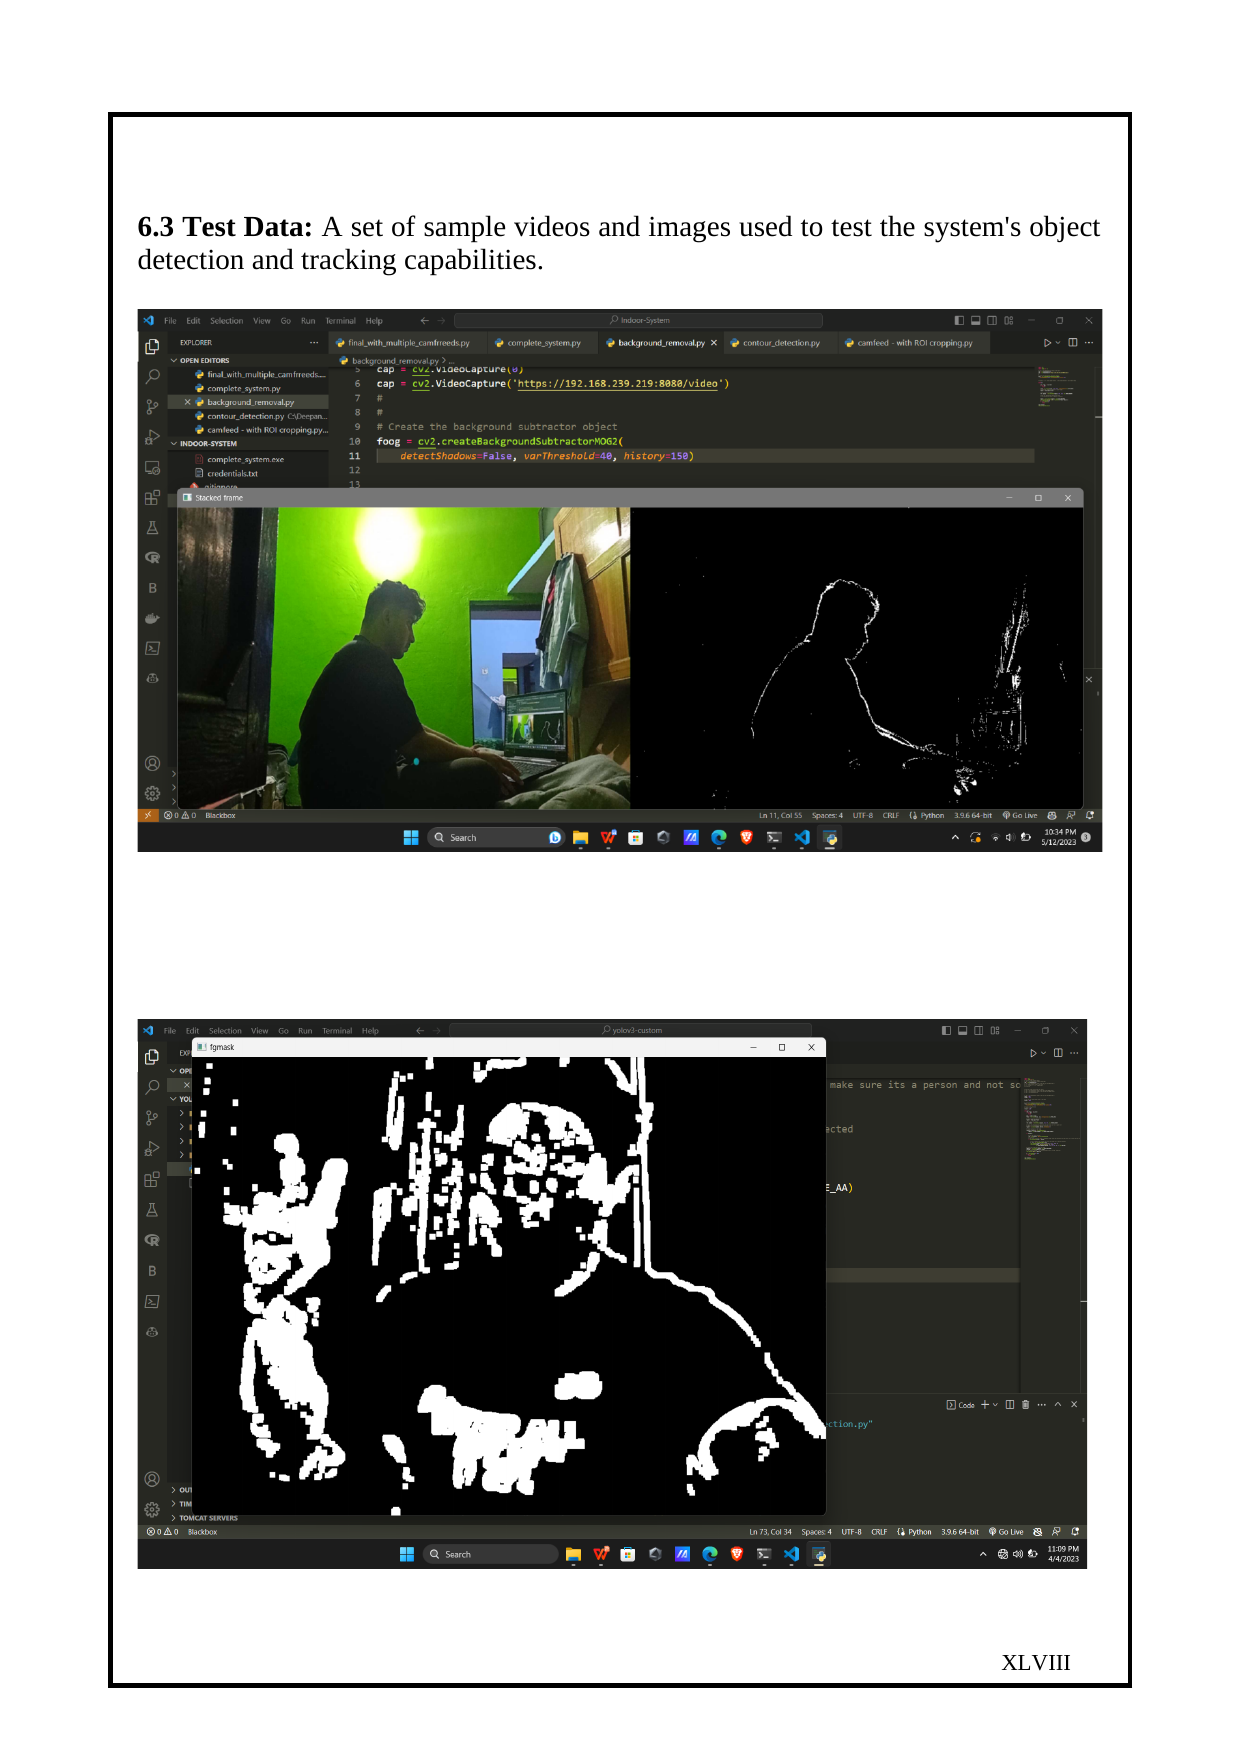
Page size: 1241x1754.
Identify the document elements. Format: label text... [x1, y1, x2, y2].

text 6.3 Test Data: A set of sample videos and images used to test the system's object detection and tracking capabilities. [137, 209, 1103, 276]
picture [137, 309, 1103, 852]
picture [137, 1019, 1088, 1569]
